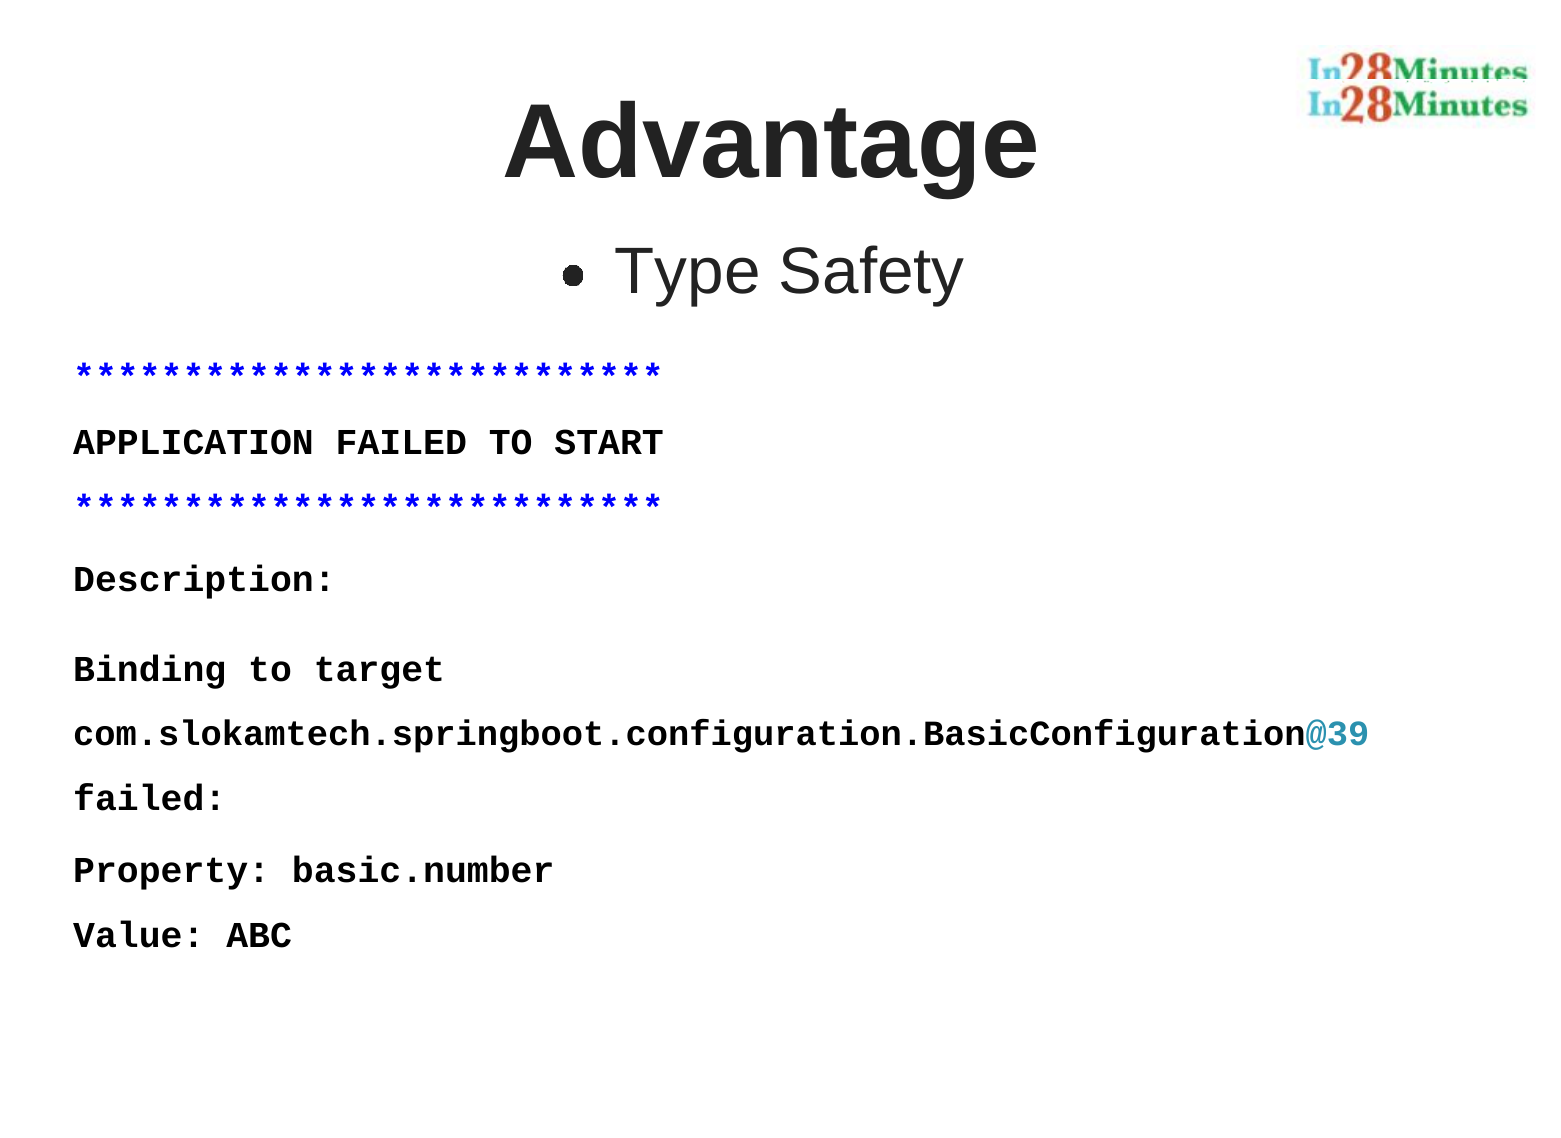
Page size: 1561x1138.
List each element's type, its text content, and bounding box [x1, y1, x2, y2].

text failed: [73, 781, 1489, 822]
text Type Safety [614, 232, 1489, 307]
text APPLICATION FAILED TO START [73, 424, 1489, 466]
text Description: [73, 561, 1489, 603]
picture [560, 262, 585, 288]
text Property: basic.number [73, 852, 1489, 893]
text Binding to target [73, 651, 1489, 692]
text com.slokamtech.springboot.configuration.BasicConfiguration@39 [73, 716, 1489, 756]
text Value: ABC [73, 918, 1489, 959]
text *************************** [73, 490, 1489, 531]
picture [1272, 45, 1536, 212]
text *************************** [73, 359, 1489, 400]
text Advantage [502, 79, 1272, 200]
